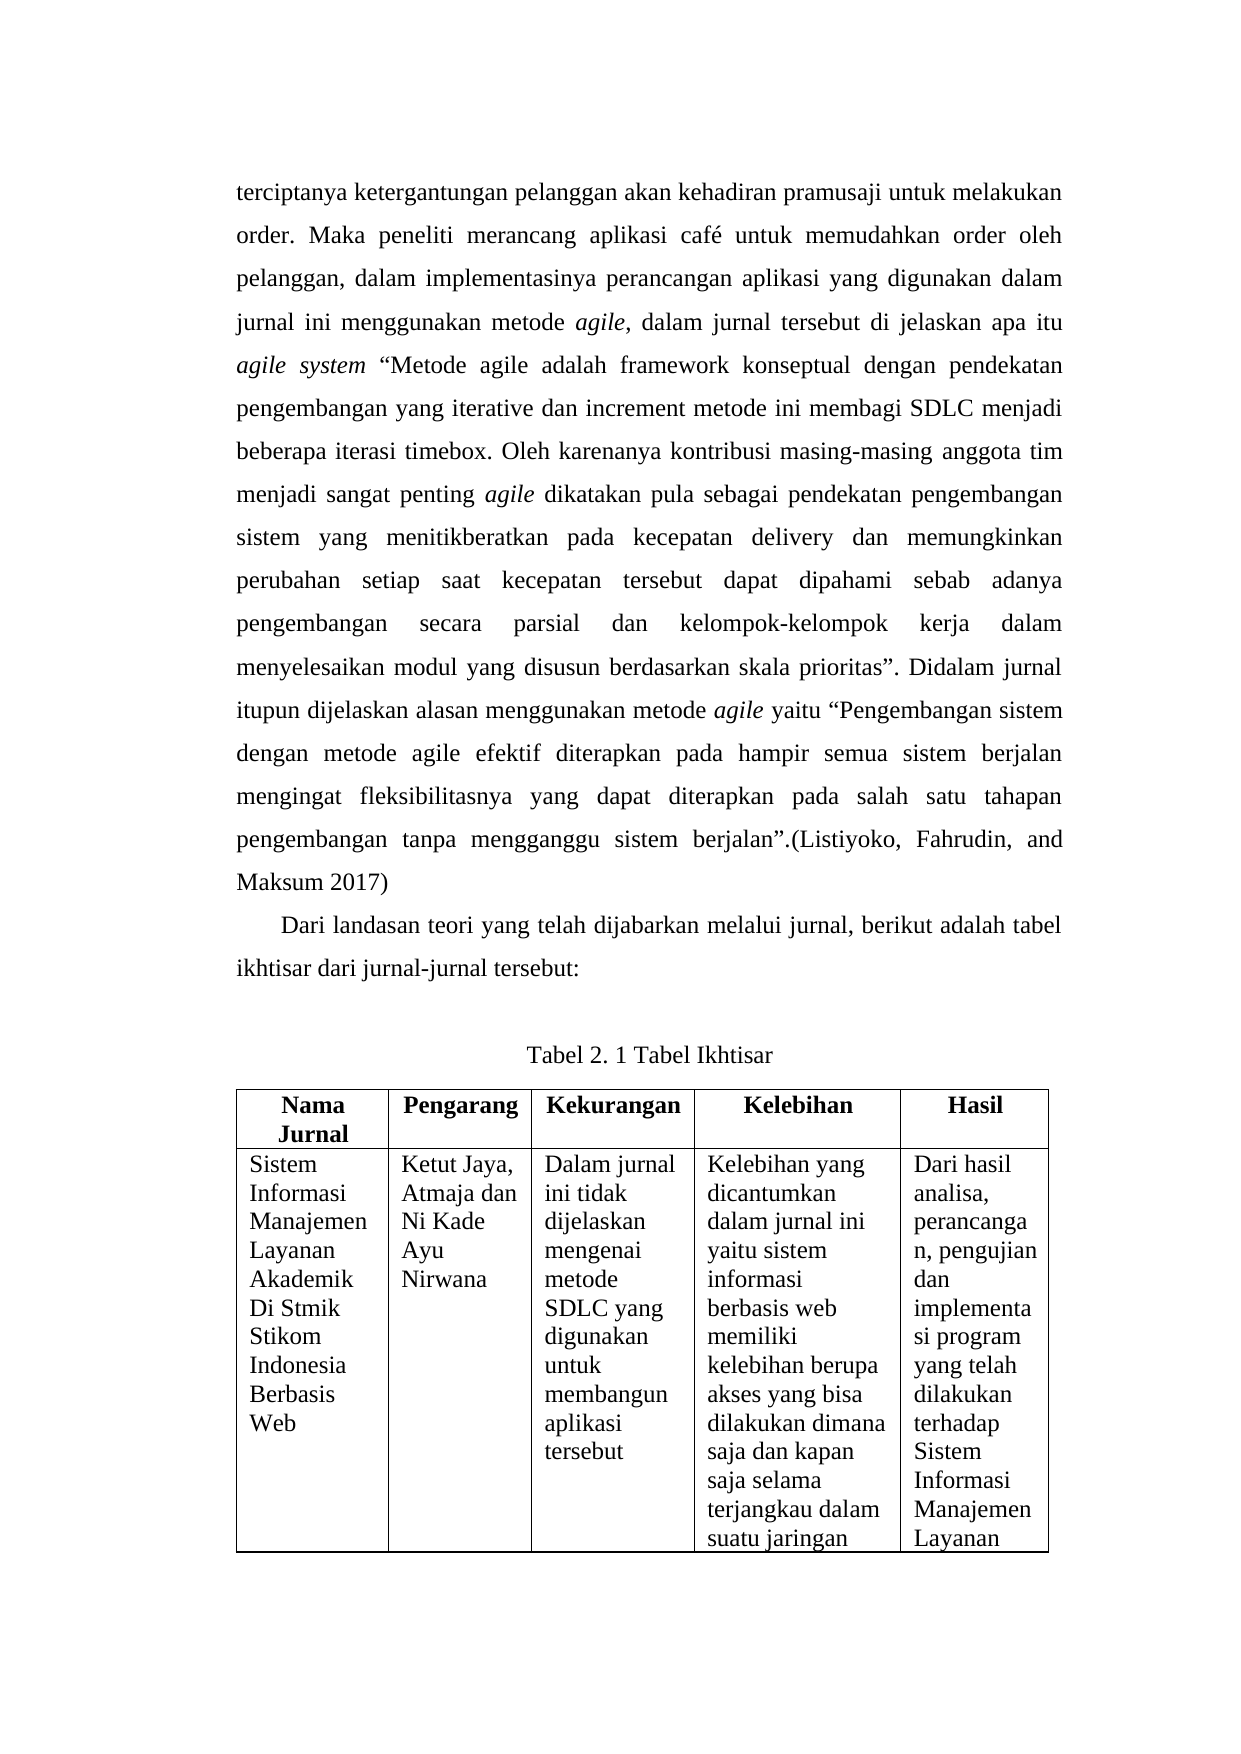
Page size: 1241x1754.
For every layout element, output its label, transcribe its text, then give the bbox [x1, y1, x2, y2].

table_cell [695, 1149, 900, 1551]
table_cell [389, 1149, 531, 1551]
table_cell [237, 1149, 388, 1551]
table_header Nama Jurnal [237, 1090, 388, 1148]
table_header Kekurangan [532, 1090, 694, 1148]
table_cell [901, 1149, 1048, 1551]
table_header Pengarang [389, 1090, 531, 1148]
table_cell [532, 1149, 694, 1551]
table_header Hasil [901, 1090, 1048, 1148]
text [236, 177, 1063, 896]
text Dari landasan teori yang telah dijabarkan melalui jurnal, berikut adalah tabel ikhtisar dari jurnal-jurnal tersebut: [236, 910, 1063, 982]
table_header Kelebihan [695, 1090, 900, 1148]
text Tabel 2. 1 Tabel Ikhtisar [236, 1040, 1063, 1068]
